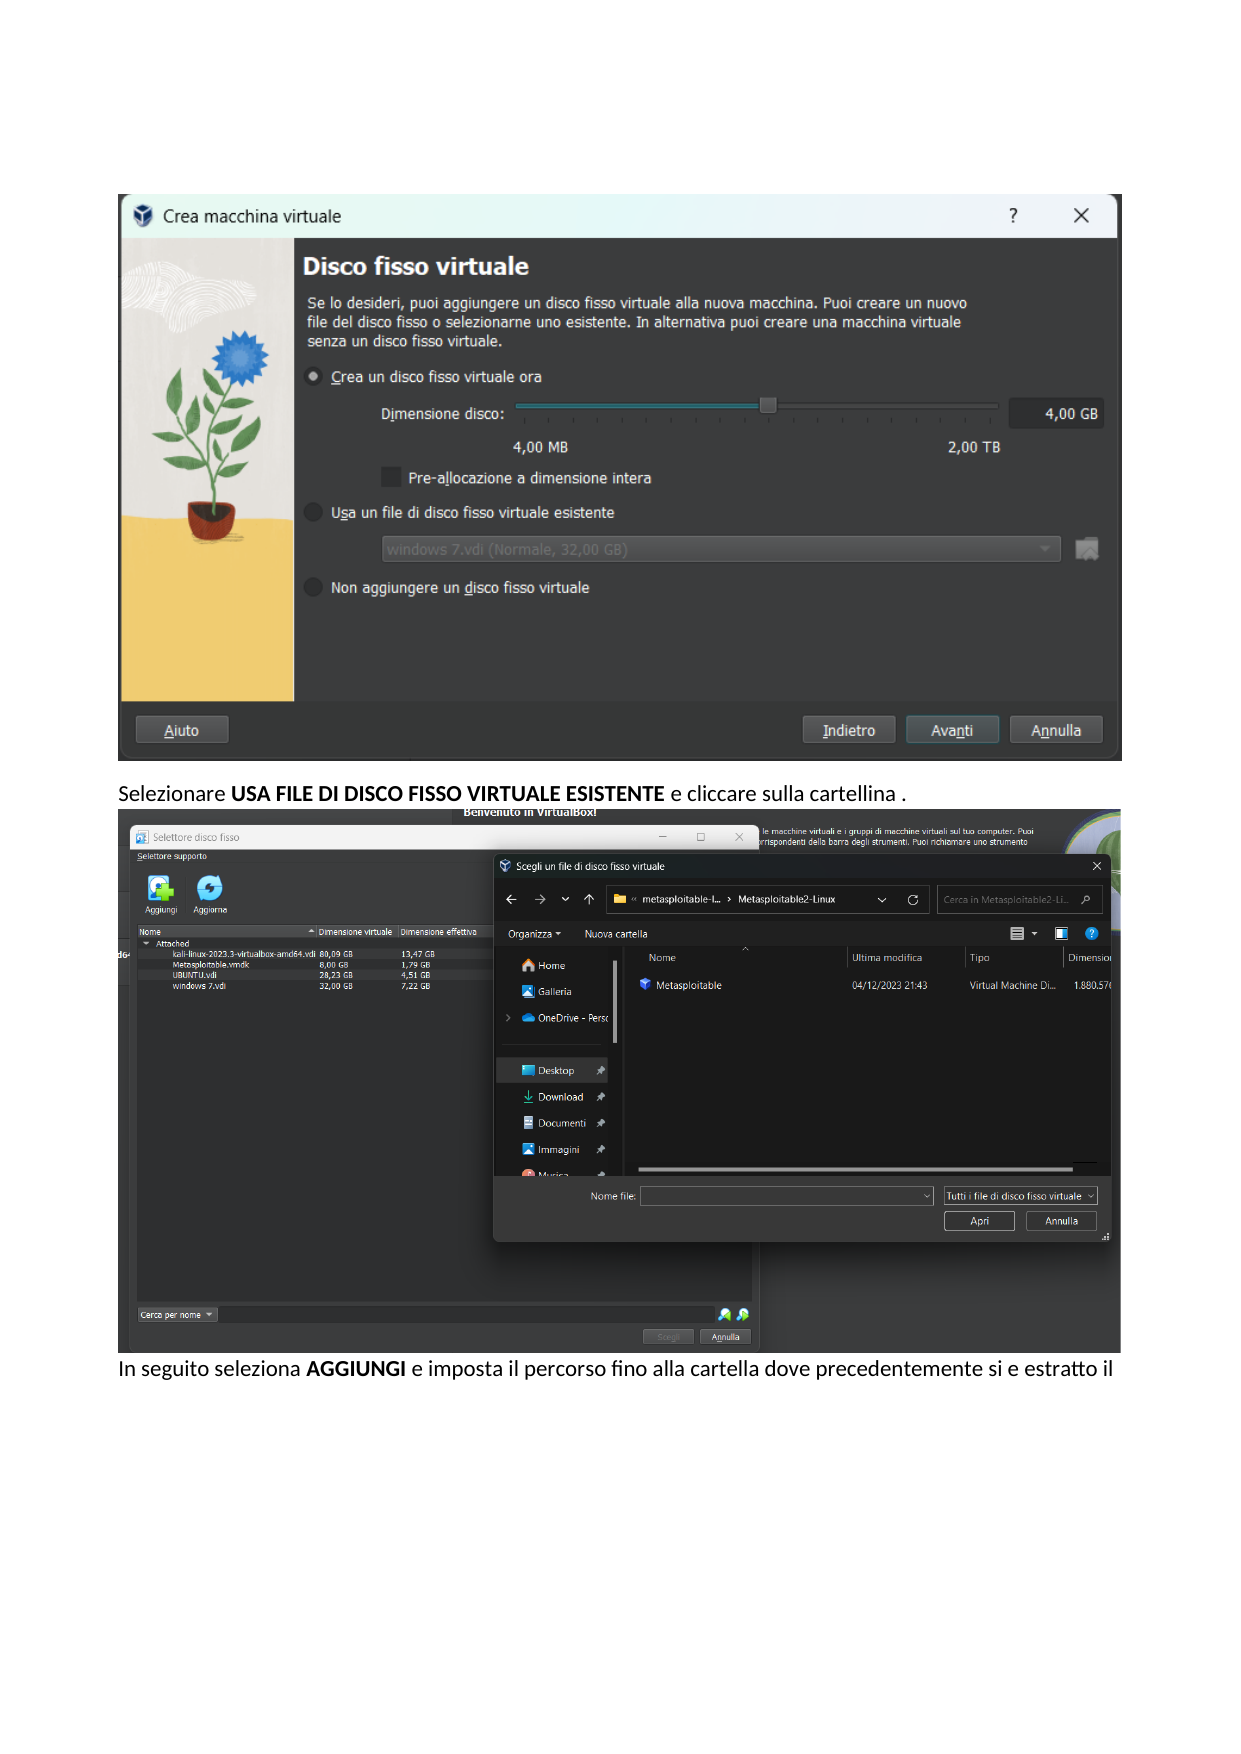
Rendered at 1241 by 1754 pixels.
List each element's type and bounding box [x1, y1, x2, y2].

picture [118, 809, 1121, 1353]
picture [118, 194, 1122, 761]
text [118, 779, 1122, 1382]
